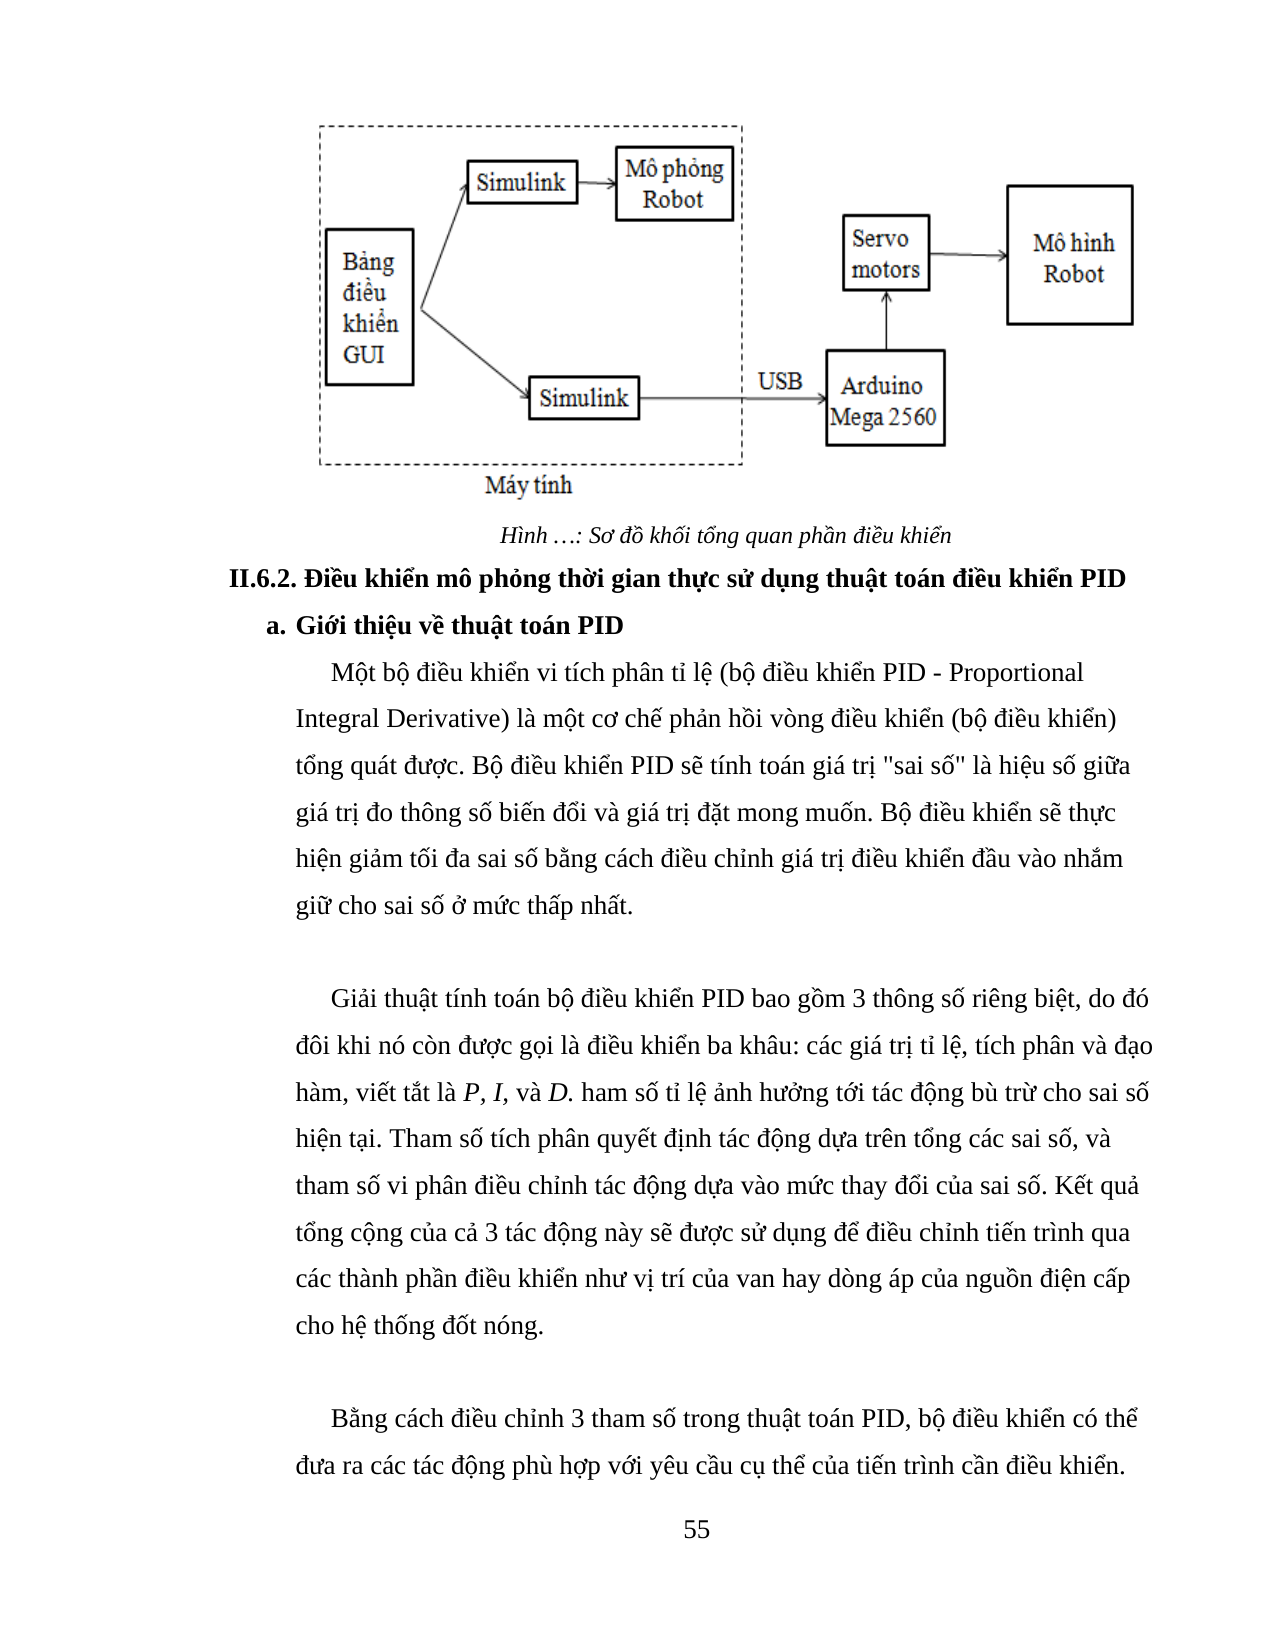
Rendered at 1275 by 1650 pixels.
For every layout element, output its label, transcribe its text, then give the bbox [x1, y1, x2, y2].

list Điều khiển mô phỏng thời gian thực sử dụng thuật toán điều khiển PID [228, 562, 1157, 594]
picture [311, 118, 1141, 506]
list Hình …: Sơ đồ khối tổng quan phần điều khiển [295, 521, 1157, 549]
list Giới thiệu về thuật toán PID [266, 609, 1157, 640]
list Giải thuật tính toán bộ điều khiển PID bao gồm 3 thông số riêng biệt, do đó đôi khi nó còn được gọi là điều khiển ba khâu: các giá trị tỉ lệ, tích phân và đạo hàm, viết tắt là P, I, và D. ham số tỉ lệ ảnh hưởng tới tác động bù trừ cho sai số hiện tại. Tham số tích phân quyết định tác động dựa trên tổng các sai số, và tham số vi phân điều chỉnh tác động dựa vào mức thay đổi của sai số. Kết quả tổng cộng của cả 3 tác động này sẽ được sử dụng để điều chỉnh tiến trình qua các thành phần điều khiển như vị trí của van hay dòng áp của nguồn điện cấp cho hệ thống đốt nóng. [295, 982, 1157, 1340]
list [295, 1402, 1157, 1480]
list Một bộ điều khiển vi tích phân tỉ lệ (bộ điều khiển PID - Proportional Integral Derivative) là một cơ chế phản hồi vòng điều khiển (bộ điều khiển) tổng quát được. Bộ điều khiển PID sẽ tính toán giá trị "sai số" là hiệu số giữa giá trị đo thông số biến đổi và giá trị đặt mong muốn. Bộ điều khiển sẽ thực hiện giảm tối đa sai số bằng cách điều chỉnh giá trị điều khiển đầu vào nhắm giữ cho sai số ở mức thấp nhất. [295, 656, 1157, 920]
